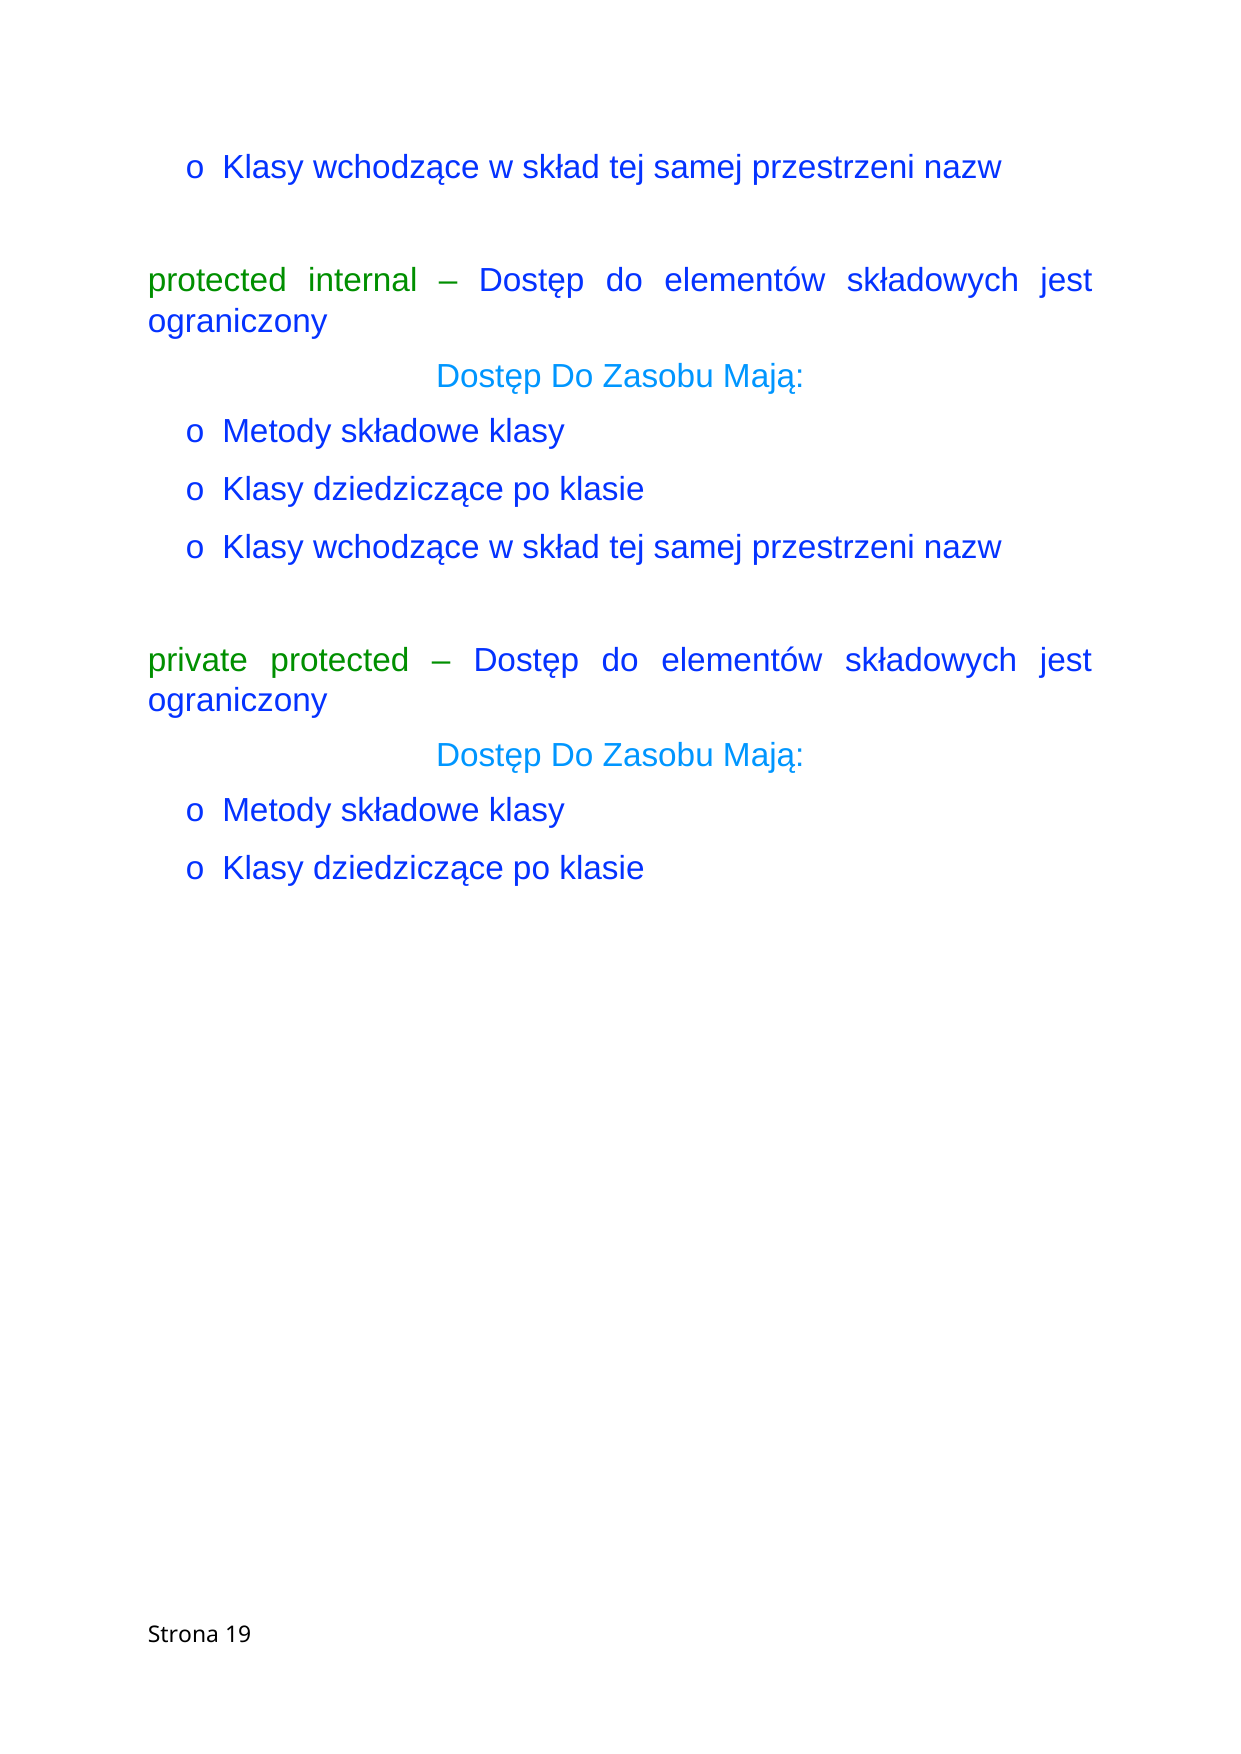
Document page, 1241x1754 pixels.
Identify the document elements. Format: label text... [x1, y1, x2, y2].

text protected internal – Dostęp do elementów składowych jest ograniczony [148, 261, 1093, 339]
text private protected – Dostęp do elementów składowych jest ograniczony [148, 639, 1093, 718]
text Dostęp Do Zasobu Mają: [148, 735, 1093, 773]
text Dostęp Do Zasobu Mają: [148, 356, 1093, 394]
list Metody składowe klasy [185, 790, 1093, 831]
list Klasy dziedziczące po klasie [185, 848, 1093, 889]
list Klasy wchodzące w skład tej samej przestrzeni nazw [185, 527, 1093, 568]
list Klasy dziedziczące po klasie [185, 469, 1093, 510]
list Metody składowe klasy [185, 411, 1093, 452]
list Klasy wchodzące w skład tej samej przestrzeni nazw [185, 148, 1093, 189]
